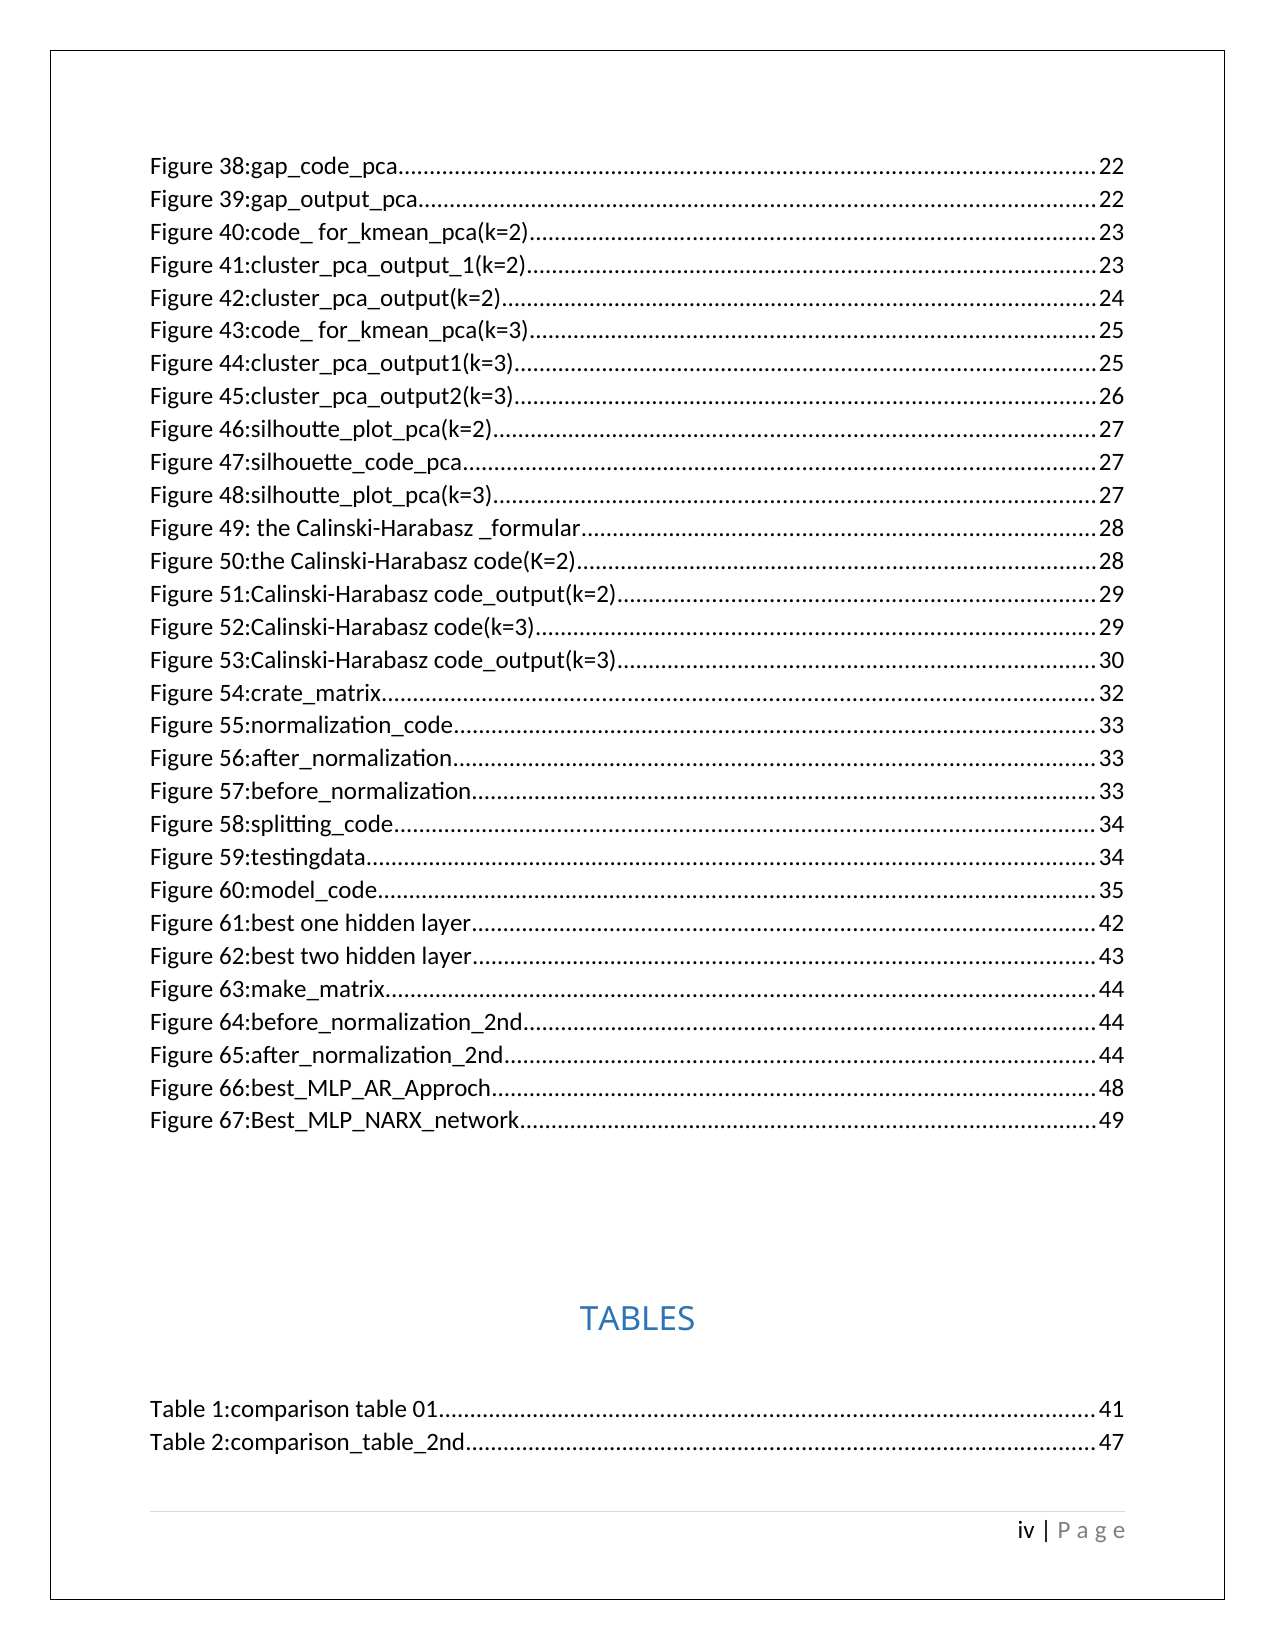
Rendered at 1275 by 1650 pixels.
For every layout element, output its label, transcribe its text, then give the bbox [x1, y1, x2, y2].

text Figure 48:silhoutte_plot_pca(k=3) 27 [150, 479, 1125, 510]
text Figure 55:normalization_code 33 [150, 709, 1125, 740]
text Figure 38:gap_code_pca 22 [150, 150, 1125, 181]
text Figure 51:Calinski-Harabasz code_output(k=2) 29 [150, 578, 1125, 608]
text Figure 41:cluster_pca_output_1(k=2) 23 [150, 249, 1125, 279]
text Figure 49: the Calinski-Harabasz _formular 28 [150, 512, 1125, 543]
text Table 2:comparison_table_2nd 47 [150, 1426, 1125, 1457]
text Figure 59:testingdata 34 [150, 841, 1125, 872]
text Figure 44:cluster_pca_output1(k=3) 25 [150, 347, 1125, 378]
text Figure 56:after_normalization 33 [150, 742, 1125, 773]
text Figure 58:splitting_code 34 [150, 808, 1125, 839]
text Figure 47:silhouette_code_pca 27 [150, 446, 1125, 477]
text Figure 65:after_normalization_2nd 44 [150, 1039, 1125, 1069]
text Figure 45:cluster_pca_output2(k=3) 26 [150, 380, 1125, 411]
text Figure 57:before_normalization 33 [150, 775, 1125, 806]
text Figure 40:code_ for_kmean_pca(k=2) 23 [150, 216, 1125, 246]
text Figure 60:model_code 35 [150, 874, 1125, 905]
text Figure 52:Calinski-Harabasz code(k=3) 29 [150, 611, 1125, 641]
text Figure 61:best one hidden layer 42 [150, 907, 1125, 938]
text Figure 50:the Calinski-Harabasz code(K=2) 28 [150, 545, 1125, 576]
text Figure 39:gap_output_pca 22 [150, 183, 1125, 213]
text Figure 63:make_matrix 44 [150, 973, 1125, 1003]
text Table 1:comparison table 01 41 [150, 1393, 1125, 1424]
text Figure 67:Best_MLP_NARX_network 49 [150, 1104, 1125, 1135]
text Figure 54:crate_matrix 32 [150, 677, 1125, 707]
text Figure 62:best two hidden layer 43 [150, 940, 1125, 971]
text Figure 53:Calinski-Harabasz code_output(k=3) 30 [150, 644, 1125, 674]
text Figure 66:best_MLP_AR_Approch 48 [150, 1072, 1125, 1102]
text Figure 64:before_normalization_2nd 44 [150, 1006, 1125, 1036]
text Figure 46:silhoutte_plot_pca(k=2) 27 [150, 413, 1125, 444]
subtitle TABLES [150, 1294, 1125, 1340]
text Figure 43:code_ for_kmean_pca(k=3) 25 [150, 314, 1125, 345]
text Figure 42:cluster_pca_output(k=2) 24 [150, 282, 1125, 312]
